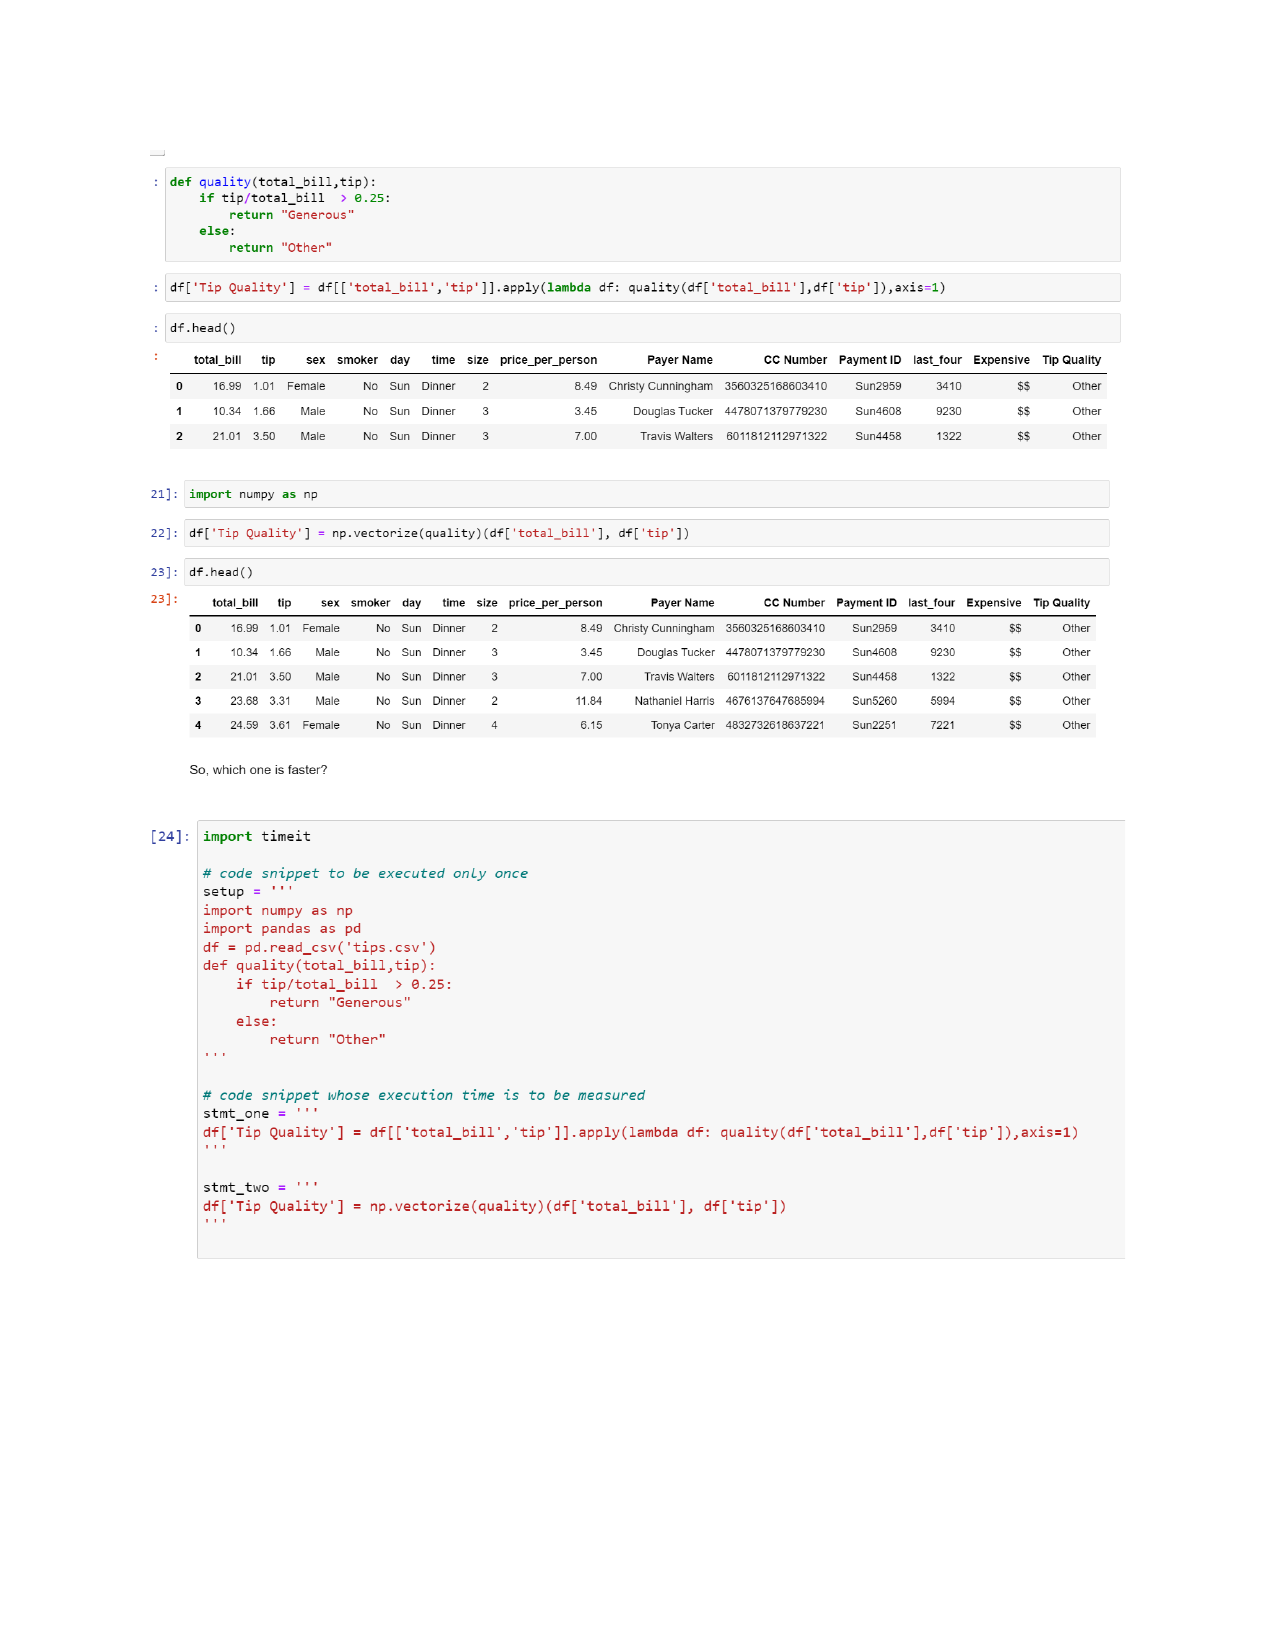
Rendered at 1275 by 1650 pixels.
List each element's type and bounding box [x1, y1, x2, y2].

picture [150, 150, 1125, 449]
picture [150, 801, 1125, 1259]
picture [150, 467, 1125, 782]
